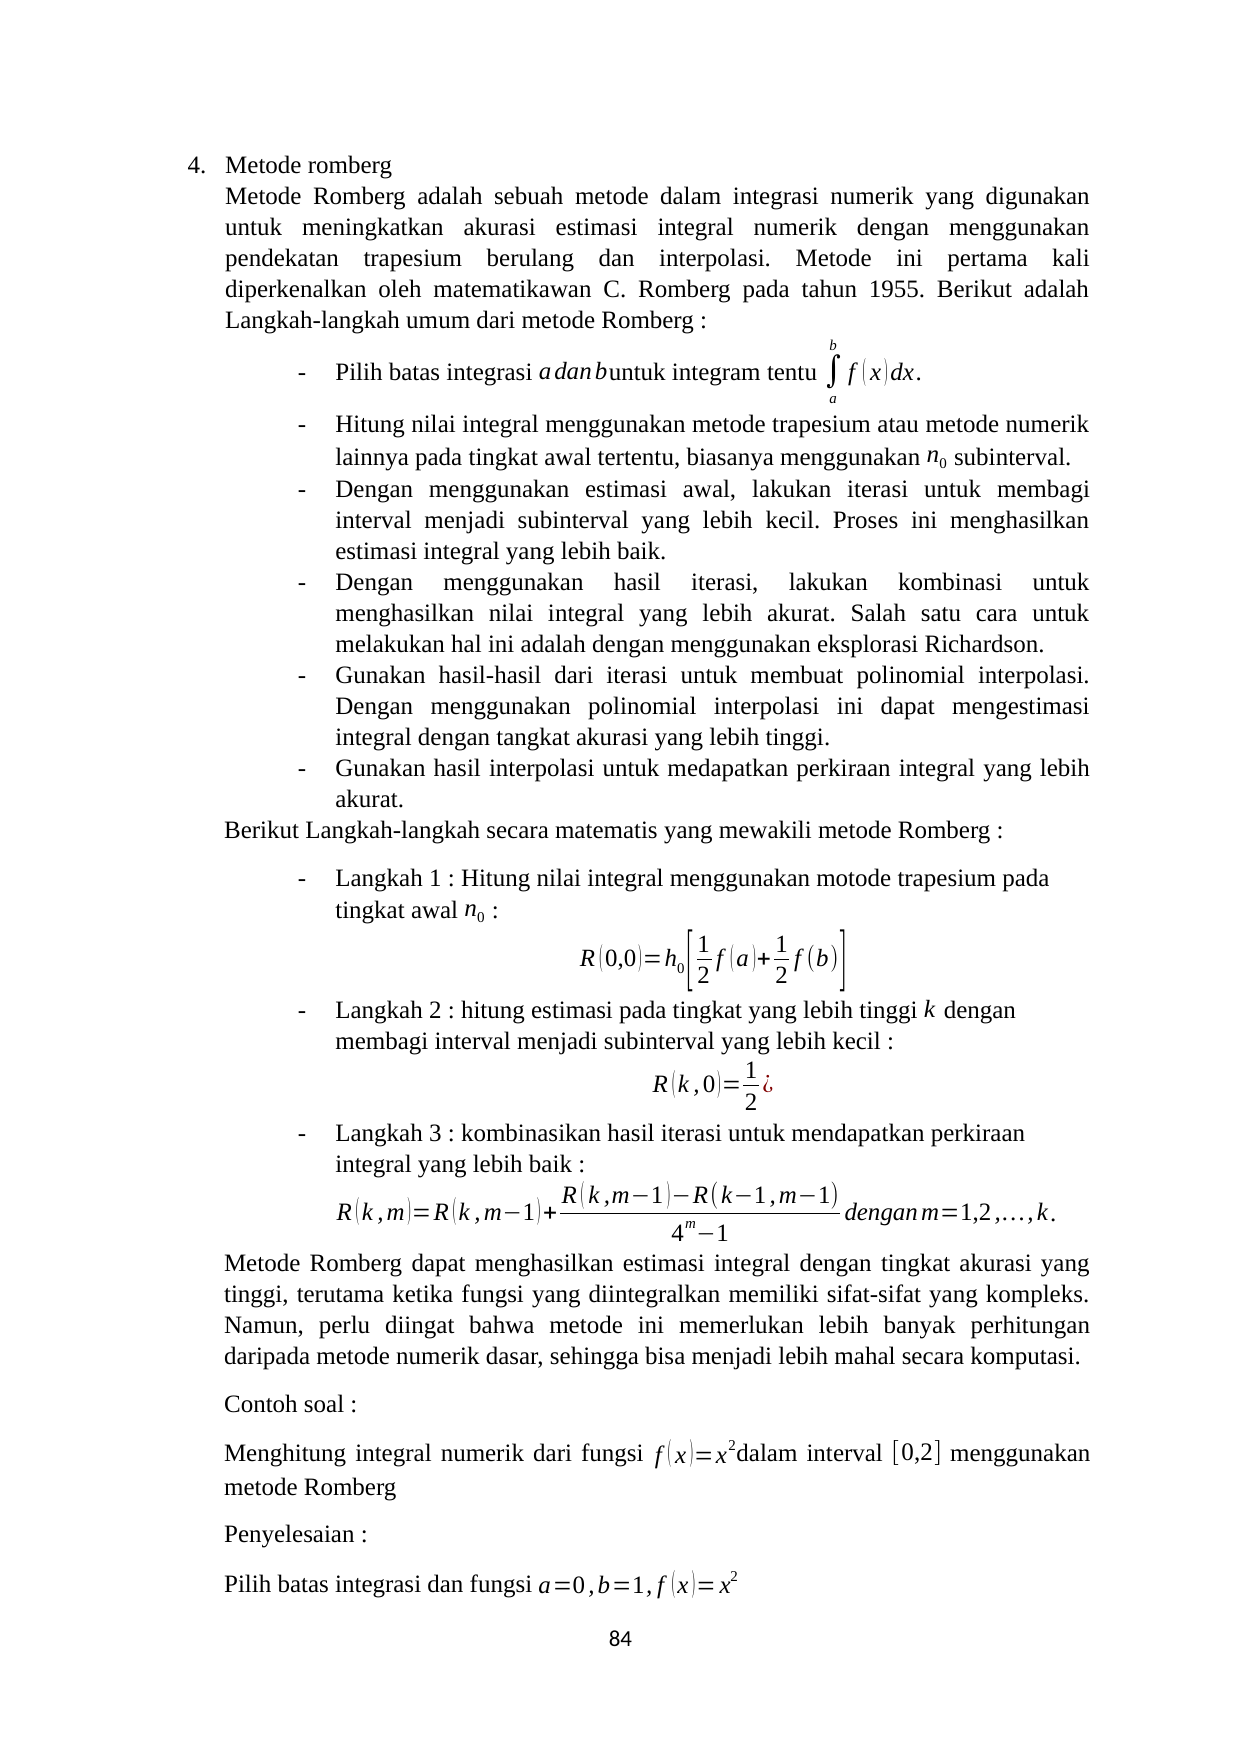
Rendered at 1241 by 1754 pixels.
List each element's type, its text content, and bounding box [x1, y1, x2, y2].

text Menghitung integral numerik dari fungsi dalam interval menggunakan metode Romberg [224, 1437, 1090, 1500]
list Metode romberg [187, 150, 1090, 179]
list Langkah 3 : kombinasikan hasil iterasi untuk mendapatkan perkiraan integral yang lebih baik : [298, 1118, 1090, 1178]
list Dengan menggunakan estimasi awal, lakukan iterasi untuk membagi interval menjadi subinterval yang lebih kecil. Proses ini menghasilkan estimasi integral yang lebih baik. [298, 474, 1090, 565]
list Hitung nilai integral menggunakan metode trapesium atau metode numerik lainnya pada tingkat awal tertentu, biasanya menggunakan subinterval. [298, 409, 1090, 472]
text Berikut Langkah-langkah secara matematis yang mewakili metode Romberg : [224, 815, 1090, 844]
text Pilih batas integrasi dan fungsi [224, 1567, 1090, 1600]
list Langkah 1 : Hitung nilai integral menggunakan motode trapesium pada tingkat awal : [298, 863, 1090, 926]
list Gunakan hasil-hasil dari iterasi untuk membuat polinomial interpolasi. Dengan menggunakan polinomial interpolasi ini dapat mengestimasi integral dengan tangkat akurasi yang lebih tinggi. [298, 660, 1090, 751]
list Langkah 2 : hitung estimasi pada tingkat yang lebih tinggi dengan membagi interval menjadi subinterval yang lebih kecil : [298, 995, 1090, 1054]
text Metode Romberg adalah sebuah metode dalam integrasi numerik yang digunakan untuk meningkatkan akurasi estimasi integral numerik dengan menggunakan pendekatan trapesium berulang dan interpolasi. Metode ini pertama kali diperkenalkan oleh matematikawan C. Romberg pada tahun 1955. Berikut adalah Langkah-langkah umum dari metode Romberg : [225, 181, 1090, 334]
text Metode Romberg dapat menghasilkan estimasi integral dengan tingkat akurasi yang tinggi, terutama ketika fungsi yang diintegralkan memiliki sifat-sifat yang kompleks. Namun, perlu diingat bahwa metode ini memerlukan lebih banyak perhitungan daripada metode numerik dasar, sehingga bisa menjadi lebih mahal secara komputasi. [224, 1248, 1090, 1370]
list Pilih batas integrasi untuk integram tentu . [298, 336, 1090, 407]
text Penyelesaian : [224, 1519, 1090, 1548]
list Dengan menggunakan hasil iterasi, lakukan kombinasi untuk menghasilkan nilai integral yang lebih akurat. Salah satu cara untuk melakukan hal ini adalah dengan menggunakan eksplorasi Richardson. [298, 567, 1090, 658]
text . [335, 1180, 1090, 1246]
text Contoh soal : [224, 1389, 1090, 1418]
list Gunakan hasil interpolasi untuk medapatkan perkiraan integral yang lebih akurat. [298, 753, 1090, 813]
